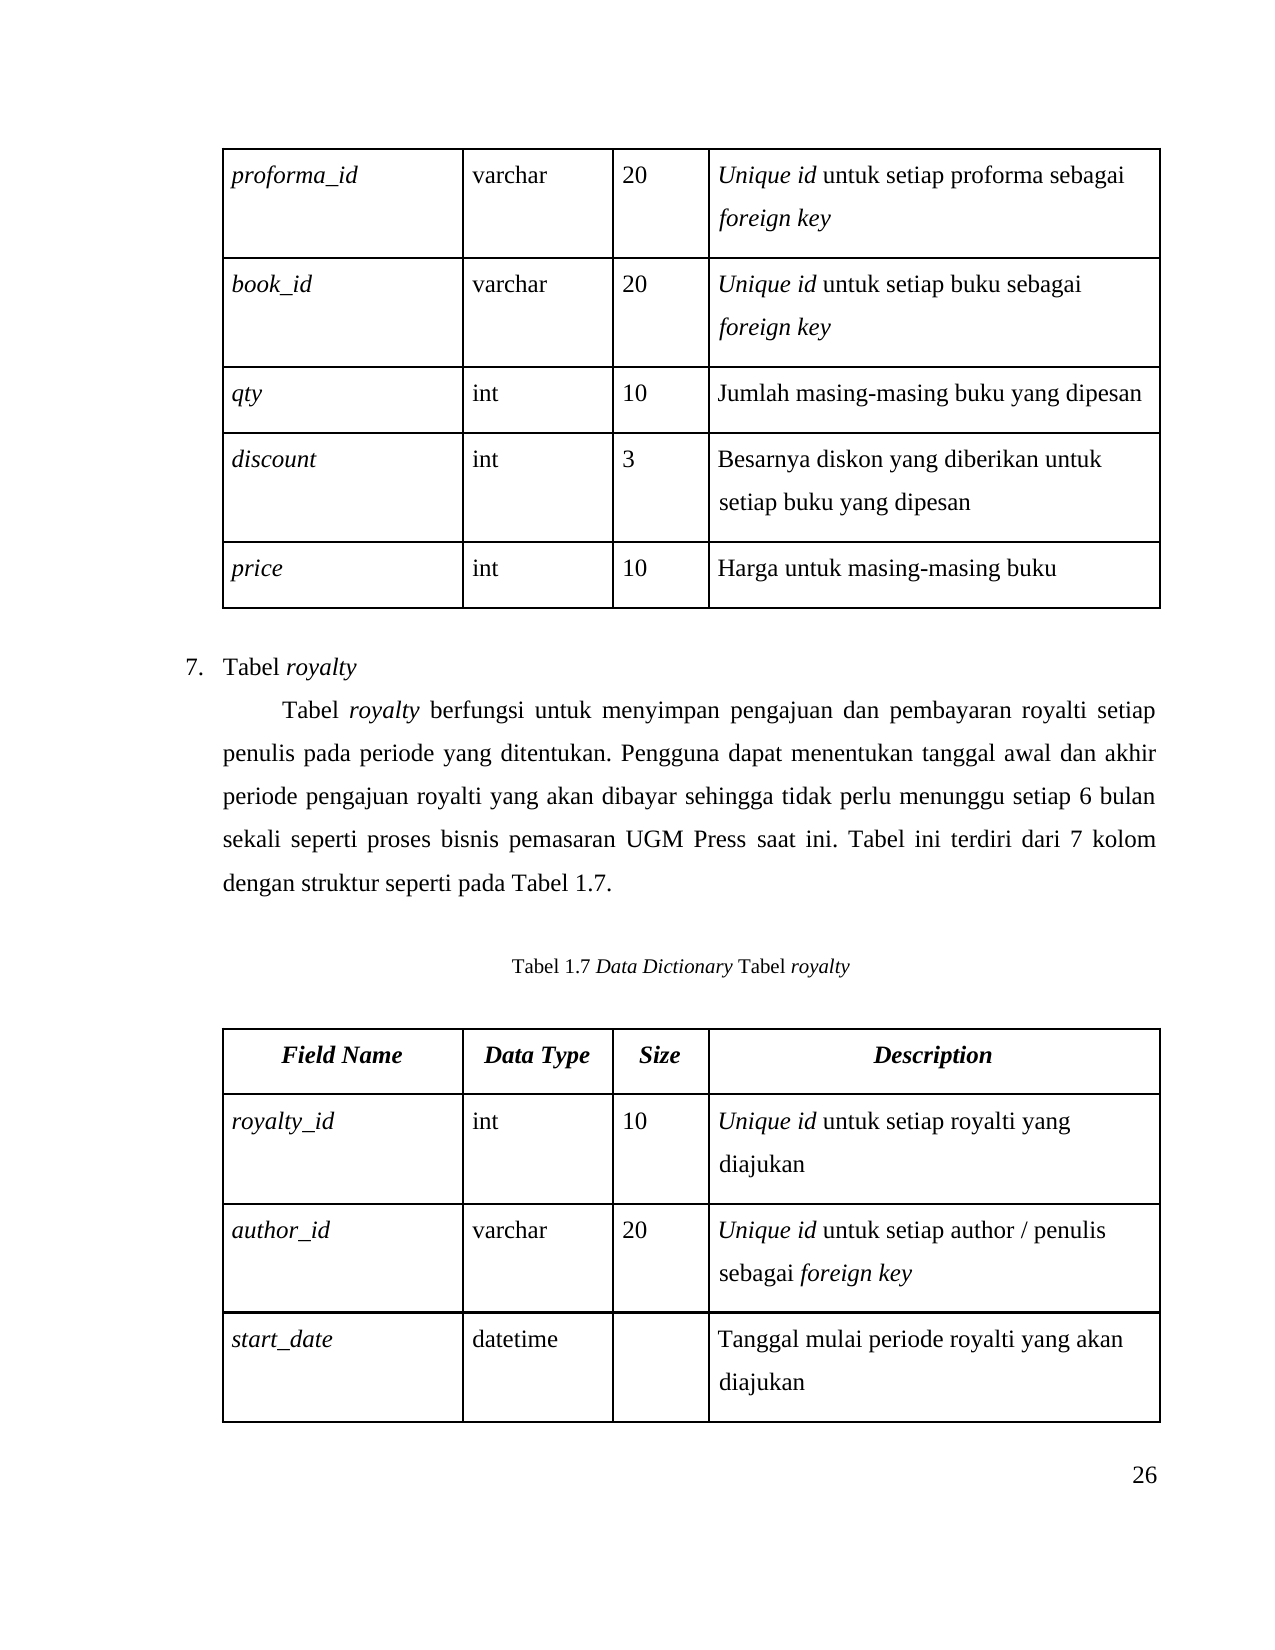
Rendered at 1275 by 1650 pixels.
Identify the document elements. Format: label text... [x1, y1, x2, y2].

table_cell Unique id untuk setiap author / penulis sebagai foreign key [710, 1205, 1159, 1311]
list Tabel royalty [185, 652, 1157, 681]
table_cell 20 [614, 1205, 708, 1311]
table_cell 10 [614, 368, 708, 432]
table_cell Unique id untuk setiap proforma sebagai foreign key [710, 150, 1159, 257]
table_cell Tanggal mulai periode royalti yang akan diajukan [710, 1314, 1159, 1421]
table_cell 10 [614, 1095, 708, 1202]
table_cell [614, 1314, 708, 1421]
table_cell int [464, 434, 612, 541]
table_cell Besarnya diskon yang diberikan untuk setiap buku yang dipesan [710, 434, 1159, 541]
table_cell Unique id untuk setiap royalti yang diajukan [710, 1095, 1159, 1202]
table_cell varchar [464, 259, 612, 366]
table_header Description [710, 1030, 1159, 1093]
table_header Size [614, 1030, 708, 1093]
table_cell datetime [464, 1314, 612, 1421]
text Tabel royalty berfungsi untuk menyimpan pengajuan dan pembayaran royalti setiap penulis pada periode yang ditentukan. Pengguna dapat menentukan tanggal awal dan akhir periode pengajuan royalti yang akan dibayar sehingga tidak perlu menunggu setiap 6 bulan sekali seperti proses bisnis pemasaran UGM Press saat ini. Tabel ini terdiri dari 7 kolom dengan struktur seperti pada Tabel 1.7. [223, 695, 1157, 896]
table_cell royalty_id [224, 1095, 462, 1202]
table_cell 20 [614, 259, 708, 366]
table_cell start_date [224, 1314, 462, 1421]
table_cell price [224, 543, 462, 607]
table_cell int [464, 1095, 612, 1202]
table_cell Unique id untuk setiap buku sebagai foreign key [710, 259, 1159, 366]
table_cell 20 [614, 150, 708, 257]
table_cell int [464, 543, 612, 607]
table_cell author_id [224, 1205, 462, 1311]
table_cell proforma_id [224, 150, 462, 257]
table_header Field Name [224, 1030, 462, 1093]
table_cell Jumlah masing-masing buku yang dipesan [710, 368, 1159, 432]
table_cell 3 [614, 434, 708, 541]
table_cell qty [224, 368, 462, 432]
table_cell book_id [224, 259, 462, 366]
table_header Data Type [464, 1030, 612, 1093]
table_cell varchar [464, 1205, 612, 1311]
table_cell int [464, 368, 612, 432]
table_cell Harga untuk masing-masing buku [710, 543, 1159, 607]
table_cell discount [224, 434, 462, 541]
table_cell 10 [614, 543, 708, 607]
table_cell varchar [464, 150, 612, 257]
